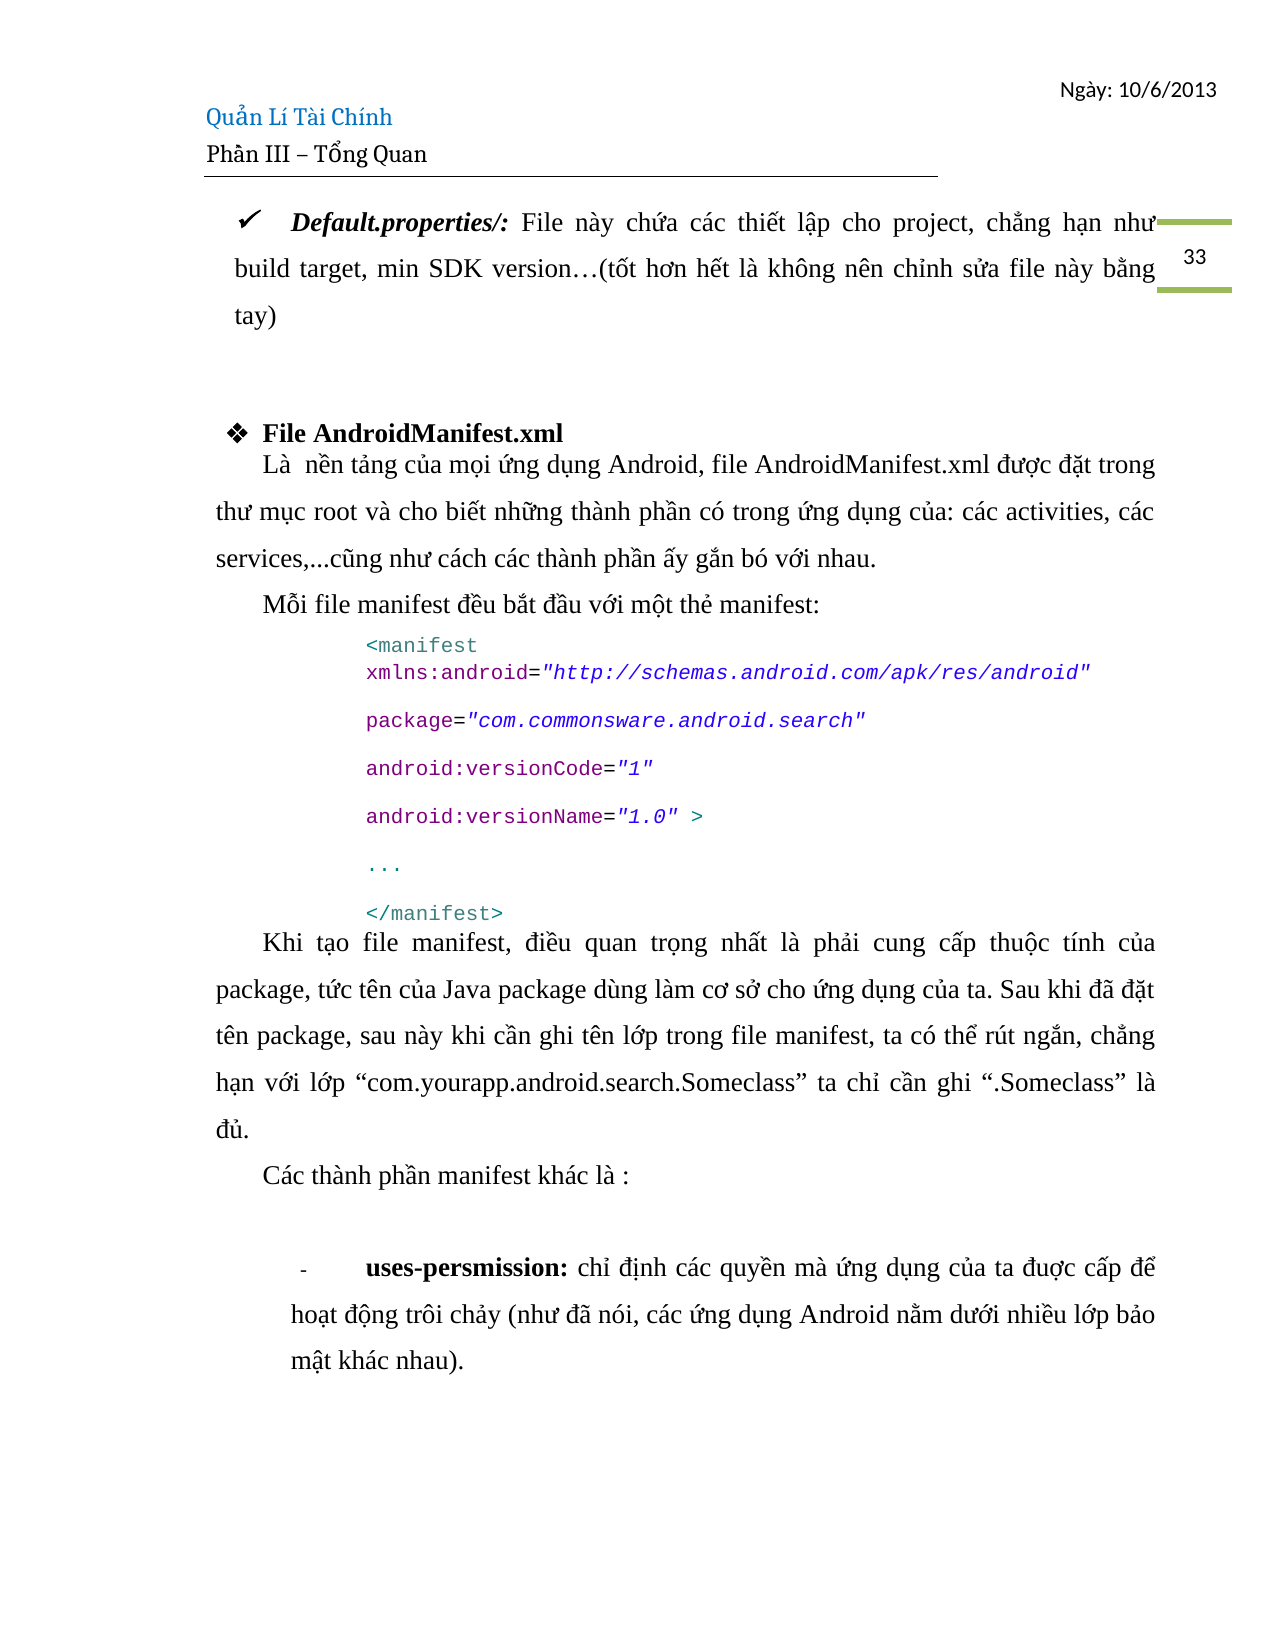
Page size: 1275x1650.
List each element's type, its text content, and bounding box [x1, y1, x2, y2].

text package="com.commonsware.android.search" [216, 710, 1157, 734]
list File AndroidManifest.xml [225, 417, 1157, 448]
text Các thành phần manifest khác là : [216, 1159, 1157, 1191]
text </manifest> [291, 902, 1157, 926]
text android:versionCode="1" [216, 758, 1157, 782]
list uses-persmission: chỉ định các quyền mà ứng dụng của ta đuợc cấp để hoạt động trôi chảy (như đã nói, các ứng dụng Android nằm dưới nhiều lớp bảo mật khác nhau). [291, 1251, 1157, 1376]
text Là nền tảng của mọi ứng dụng Android, file AndroidManifest.xml được đặt trong thư mục root và cho biết những thành phần có trong ứng dụng của: các activities, các services,...cũng như cách các thành phần ấy gắn bó với nhau. [216, 448, 1157, 573]
list Default.properties/: File này chứa các thiết lập cho project, chẳng hạn như build target, min SDK version…(tốt hơn hết là không nên chỉnh sửa file này bằng tay) [234, 206, 1157, 330]
text ... [216, 854, 1157, 878]
text Khi tạo file manifest, điều quan trọng nhất là phải cung cấp thuộc tính của package, tức tên của Java package dùng làm cơ sở cho ứng dụng của ta. Sau khi đã đặt tên package, sau này khi cần ghi tên lớp trong file manifest, ta có thể rút ngắn, chẳng hạn với lớp “com.yourapp.android.search.Someclass” ta chỉ cần ghi “.Someclass” là đủ. [216, 926, 1157, 1144]
text <manifest xmlns:android="http://schemas.android.com/apk/res/android" [366, 635, 1157, 686]
text Mỗi file manifest đều bắt đầu với một thẻ manifest: [216, 588, 1157, 620]
text android:versionName="1.0" > [216, 806, 1157, 830]
